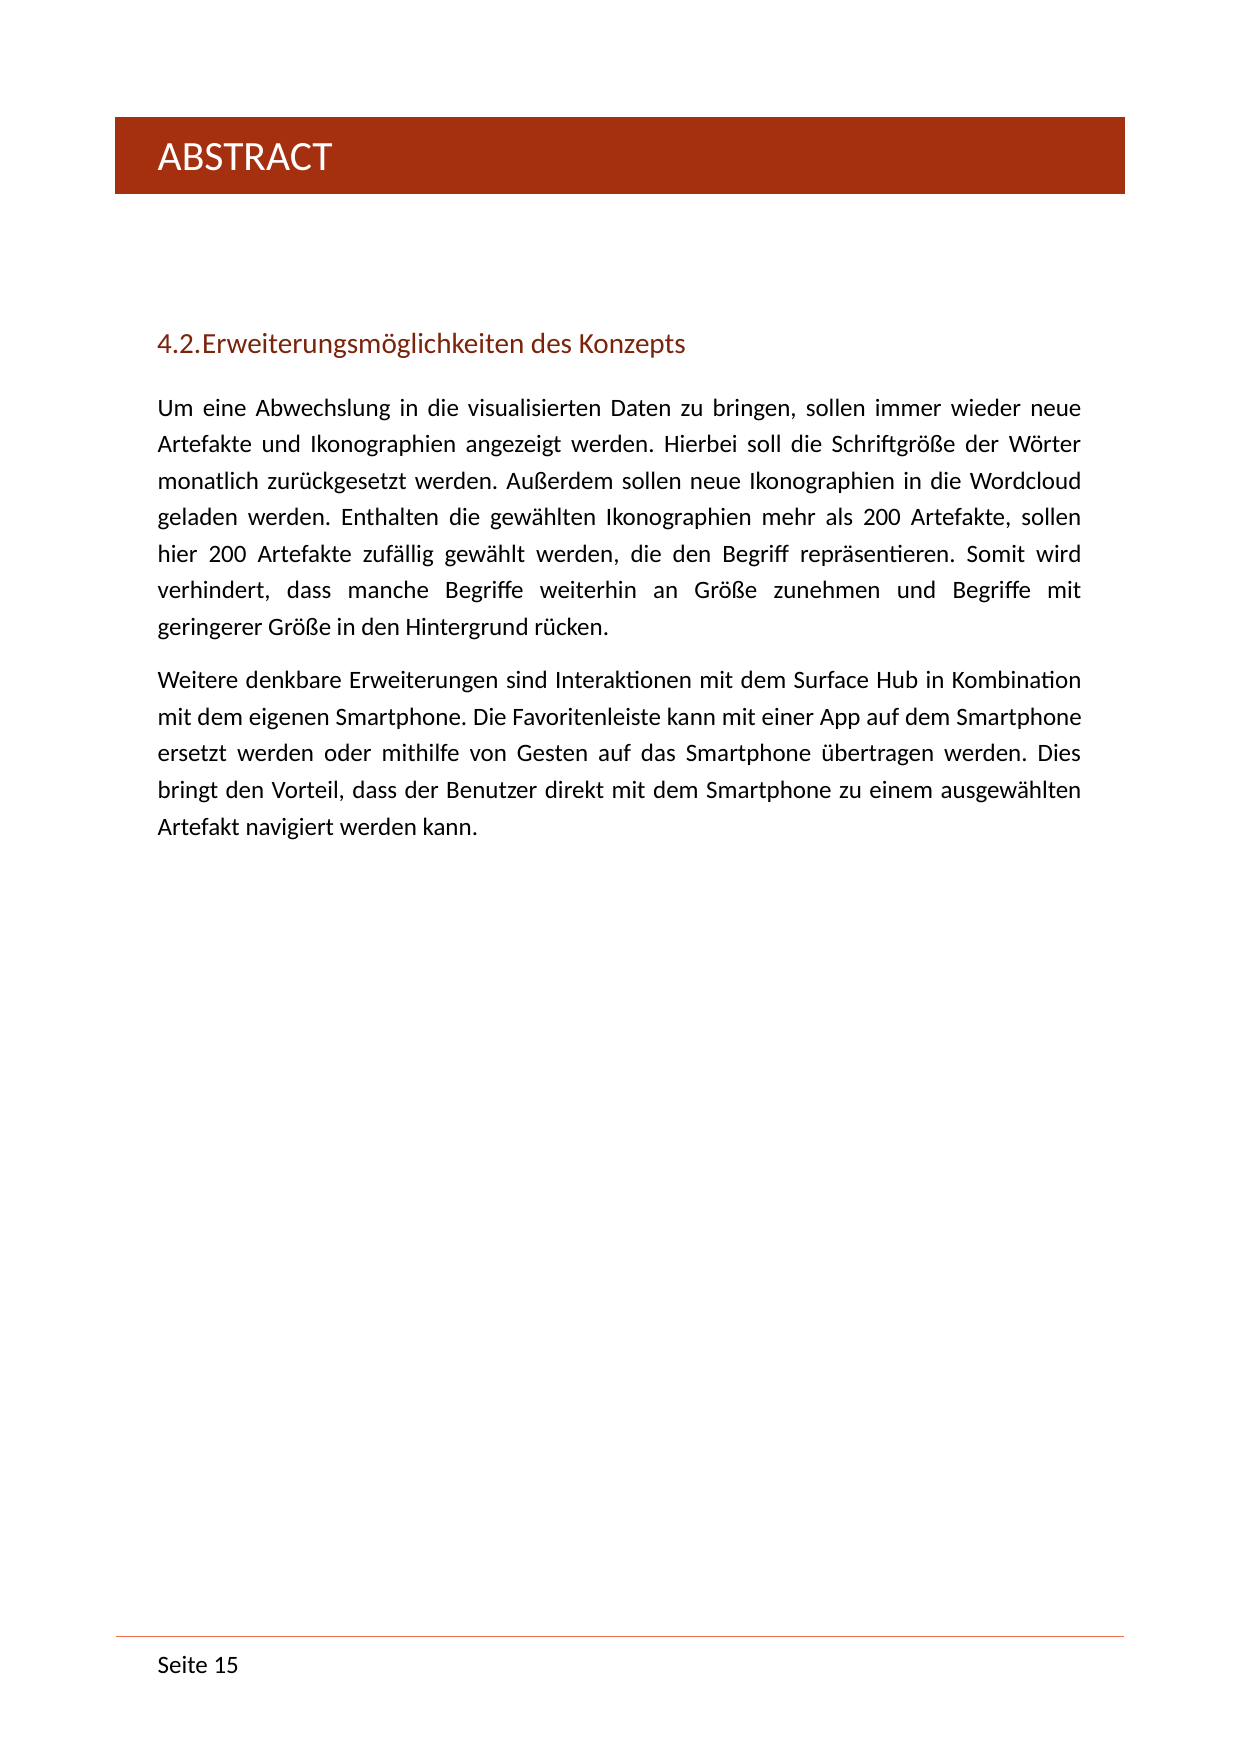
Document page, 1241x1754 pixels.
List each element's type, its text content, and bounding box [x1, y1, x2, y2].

text Weitere denkbare Erweiterungen sind Interaktionen mit dem Surface Hub in Kombination mit dem eigenen Smartphone. Die Favoritenleiste kann mit einer App auf dem Smartphone ersetzt werden oder mithilfe von Gesten auf das Smartphone übertragen werden. Dies bringt den Vorteil, dass der Benutzer direkt mit dem Smartphone zu einem ausgewählten Artefakt navigiert werden kann. [157, 664, 1083, 841]
subtitle Erweiterungsmöglichkeiten des Konzepts [157, 325, 1083, 361]
text Um eine Abwechslung in die visualisierten Daten zu bringen, sollen immer wieder neue Artefakte und Ikonographien angezeigt werden. Hierbei soll die Schriftgröße der Wörter monatlich zurückgesetzt werden. Außerdem sollen neue Ikonographien in die Wordcloud geladen werden. Enthalten die gewählten Ikonographien mehr als 200 Artefakte, sollen hier 200 Artefakte zufällig gewählt werden, die den Begriff repräsentieren. Somit wird verhindert, dass manche Begriffe weiterhin an Größe zunehmen und Begriffe mit geringerer Größe in den Hintergrund rücken. [157, 392, 1083, 642]
